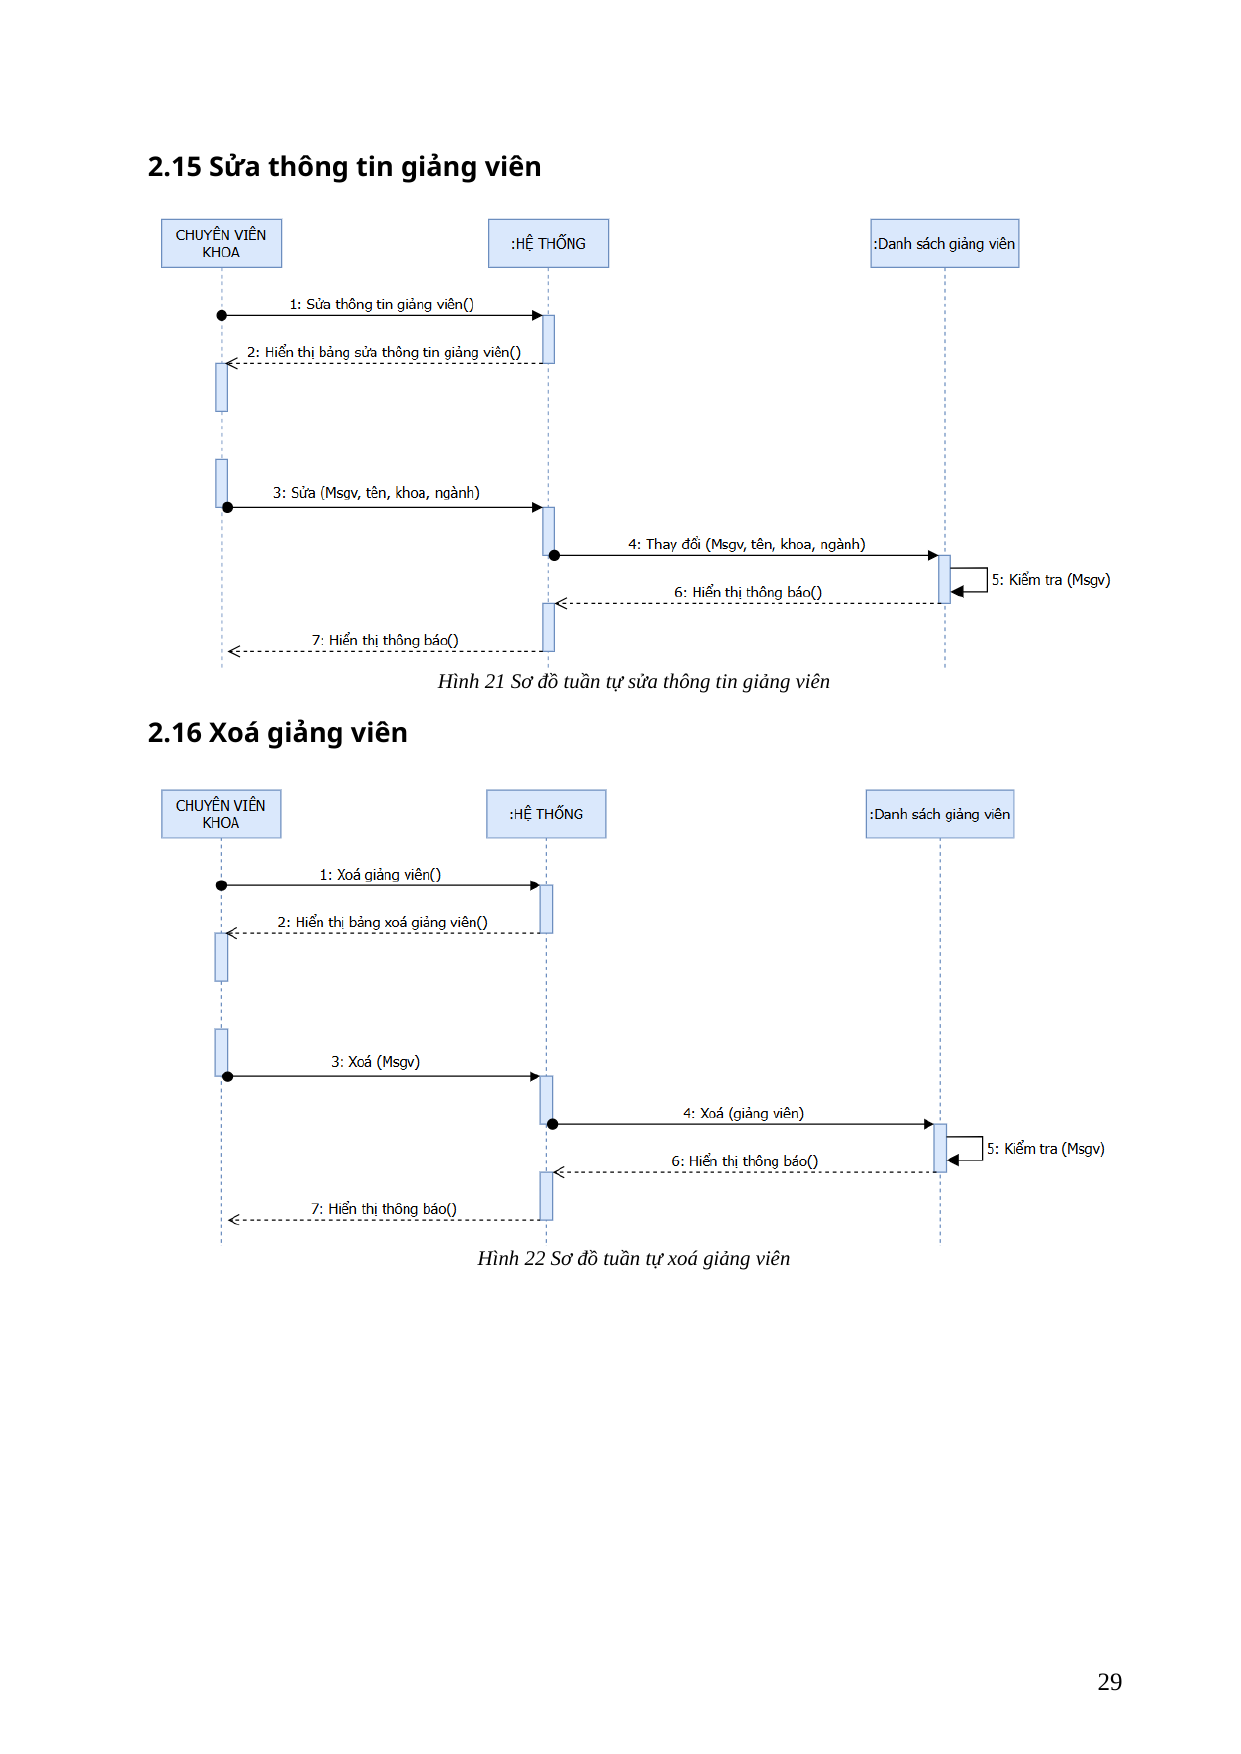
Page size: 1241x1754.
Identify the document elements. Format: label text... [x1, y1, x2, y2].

subtitle 2.15 Sửa thông tin giảng viên [148, 148, 1122, 184]
picture [147, 208, 1123, 669]
subtitle 2.16 Xoá giảng viên [148, 714, 1122, 751]
text Hình 21 Sơ đồ tuần tự sửa thông tin giảng viên [148, 669, 1122, 693]
picture [147, 774, 1123, 1246]
text Hình 22 Sơ đồ tuần tự xoá giảng viên [148, 1246, 1122, 1270]
